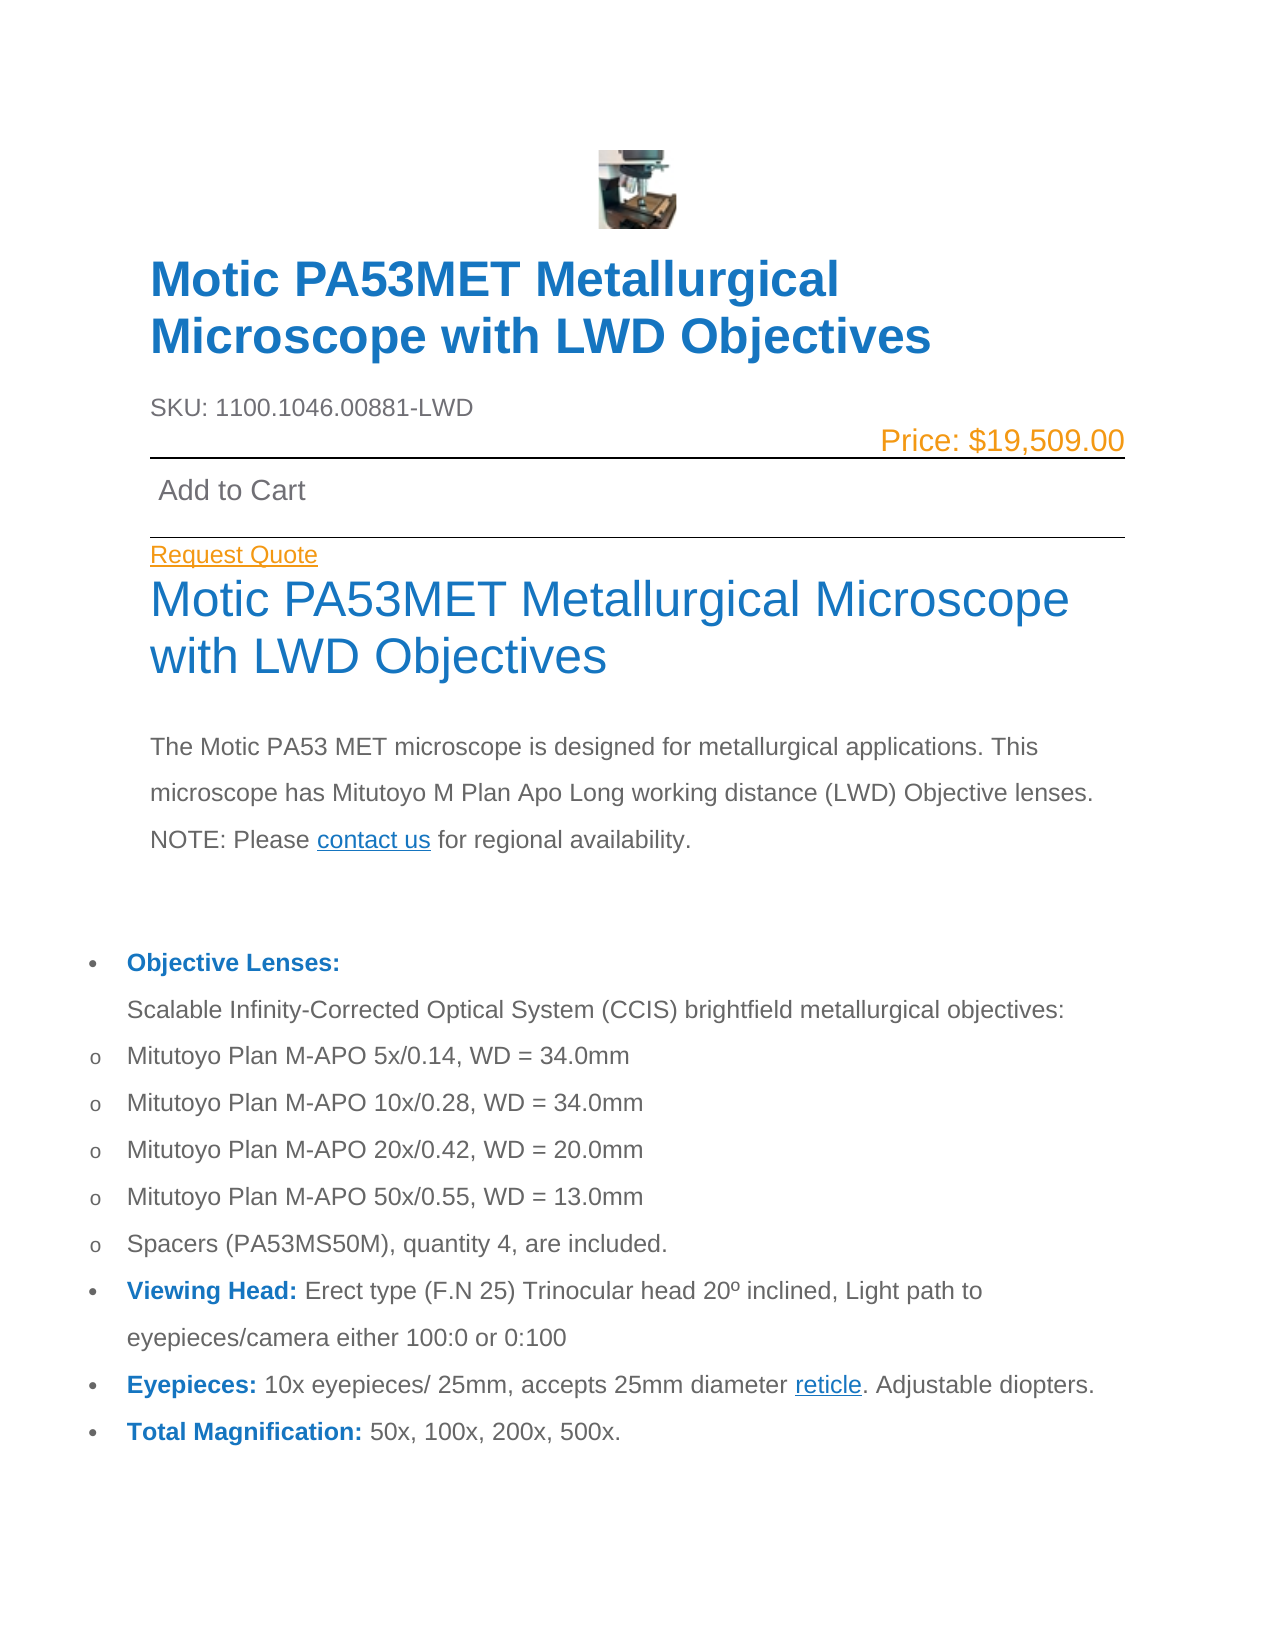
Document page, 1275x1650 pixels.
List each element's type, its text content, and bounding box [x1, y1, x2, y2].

text Request Quote [150, 541, 1125, 569]
picture [598, 150, 677, 229]
list Objective Lenses: Scalable Infinity-Corrected Optical System (CCIS) brightfield metallurgical objectives: [89, 930, 1125, 1024]
list Viewing Head: Erect type (F.N 25) Trinocular head 20º inclined, Light path to eyepieces/camera either 100:0 or 0:100 [89, 1258, 1125, 1352]
list Spacers (PA53MS50M), quantity 4, are included. [89, 1211, 1125, 1258]
list Mitutoyo Plan M-APO 10x/0.28, WD = 34.0mm [89, 1071, 1125, 1118]
list Mitutoyo Plan M-APO 50x/0.55, WD = 13.0mm [89, 1164, 1125, 1211]
list Mitutoyo Plan M-APO 20x/0.42, WD = 20.0mm [89, 1118, 1125, 1164]
text SKU: 1100.1046.00881-LWD [150, 393, 1125, 422]
text The Motic PA53 MET microscope is designed for metallurgical applications. This microscope has Mitutoyo M Plan Apo Long working distance (LWD) Objective lenses. NOTE: Please contact us for regional availability. [150, 713, 1125, 901]
list Eyepieces: 10x eyepieces/ 25mm, accepts 25mm diameter reticle. Adjustable diopters. [89, 1352, 1125, 1399]
text Motic PA53MET Metallurgical Microscope with LWD Objectives [150, 249, 1125, 364]
list Total Magnification: 50x, 100x, 200x, 500x. [89, 1399, 1125, 1446]
list Mitutoyo Plan M-APO 5x/0.14, WD = 34.0mm [89, 1024, 1125, 1071]
text Add to Cart [150, 473, 1125, 507]
text Motic PA53MET Metallurgical Microscope with LWD Objectives [150, 569, 1125, 684]
text Price: $19,509.00 [150, 422, 1125, 457]
